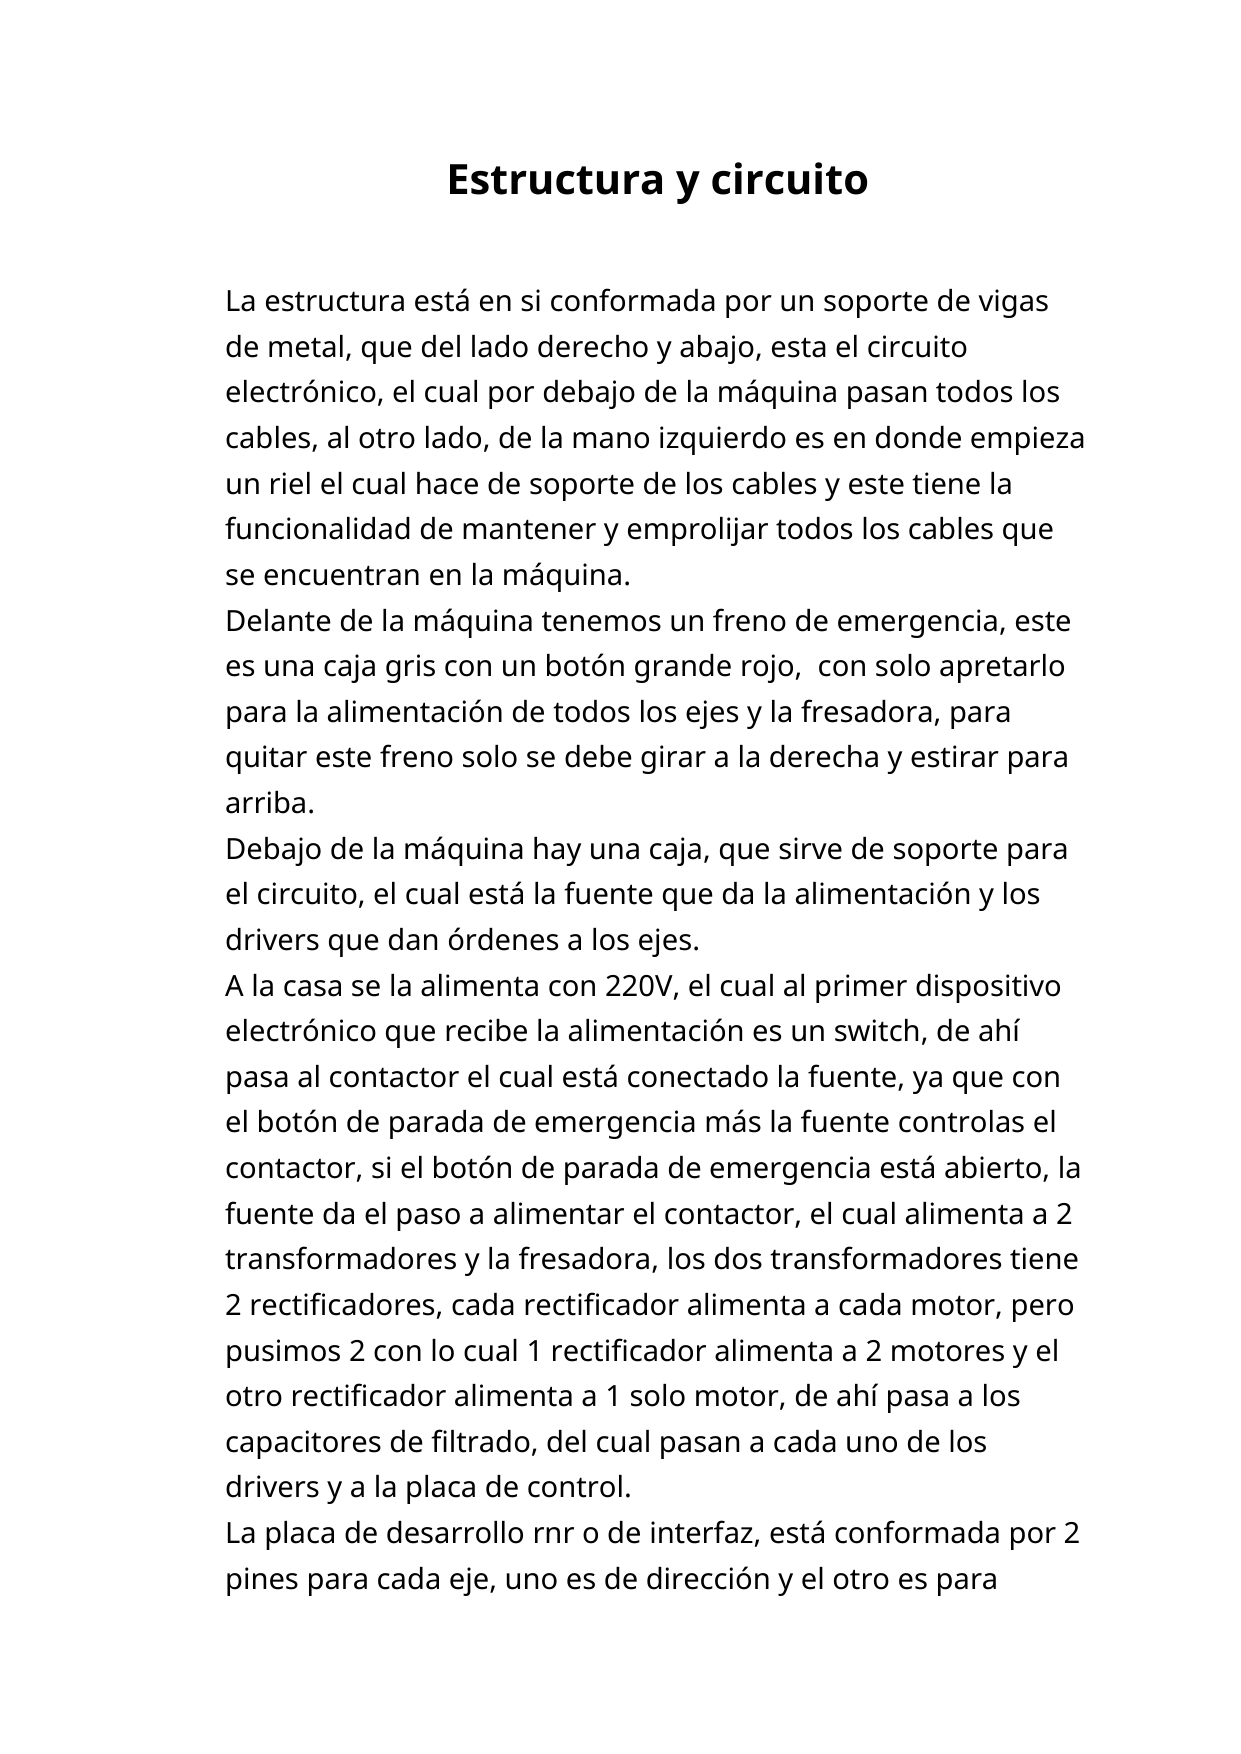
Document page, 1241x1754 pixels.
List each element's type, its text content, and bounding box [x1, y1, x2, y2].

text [225, 1512, 1090, 1598]
text Estructura y circuito [225, 150, 1090, 207]
text Debajo de la máquina hay una caja, que sirve de soporte para el circuito, el cual está la fuente que da la alimentación y los drivers que dan órdenes a los ejes. [225, 828, 1090, 959]
text A la casa se la alimenta con 220V, el cual al primer dispositivo electrónico que recibe la alimentación es un switch, de ahí pasa al contactor el cual está conectado la fuente, ya que con el botón de parada de emergencia más la fuente controlas el contactor, si el botón de parada de emergencia está abierto, la fuente da el paso a alimentar el contactor, el cual alimenta a 2 transformadores y la fresadora, los dos transformadores tiene 2 rectificadores, cada rectificador alimenta a cada motor, pero pusimos 2 con lo cual 1 rectificador alimenta a 2 motores y el otro rectificador alimenta a 1 solo motor, de ahí pasa a los capacitores de filtrado, del cual pasan a cada uno de los drivers y a la placa de control. [225, 965, 1090, 1506]
text Delante de la máquina tenemos un freno de emergencia, este es una caja gris con un botón grande rojo, con solo apretarlo para la alimentación de todos los ejes y la fresadora, para quitar este freno solo se debe girar a la derecha y estirar para arriba. [225, 600, 1090, 822]
text La estructura está en si conformada por un soporte de vigas de metal, que del lado derecho y abajo, esta el circuito electrónico, el cual por debajo de la máquina pasan todos los cables, al otro lado, de la mano izquierdo es en donde empieza un riel el cual hace de soporte de los cables y este tiene la funcionalidad de mantener y emprolijar todos los cables que se encuentran en la máquina. [225, 280, 1090, 594]
